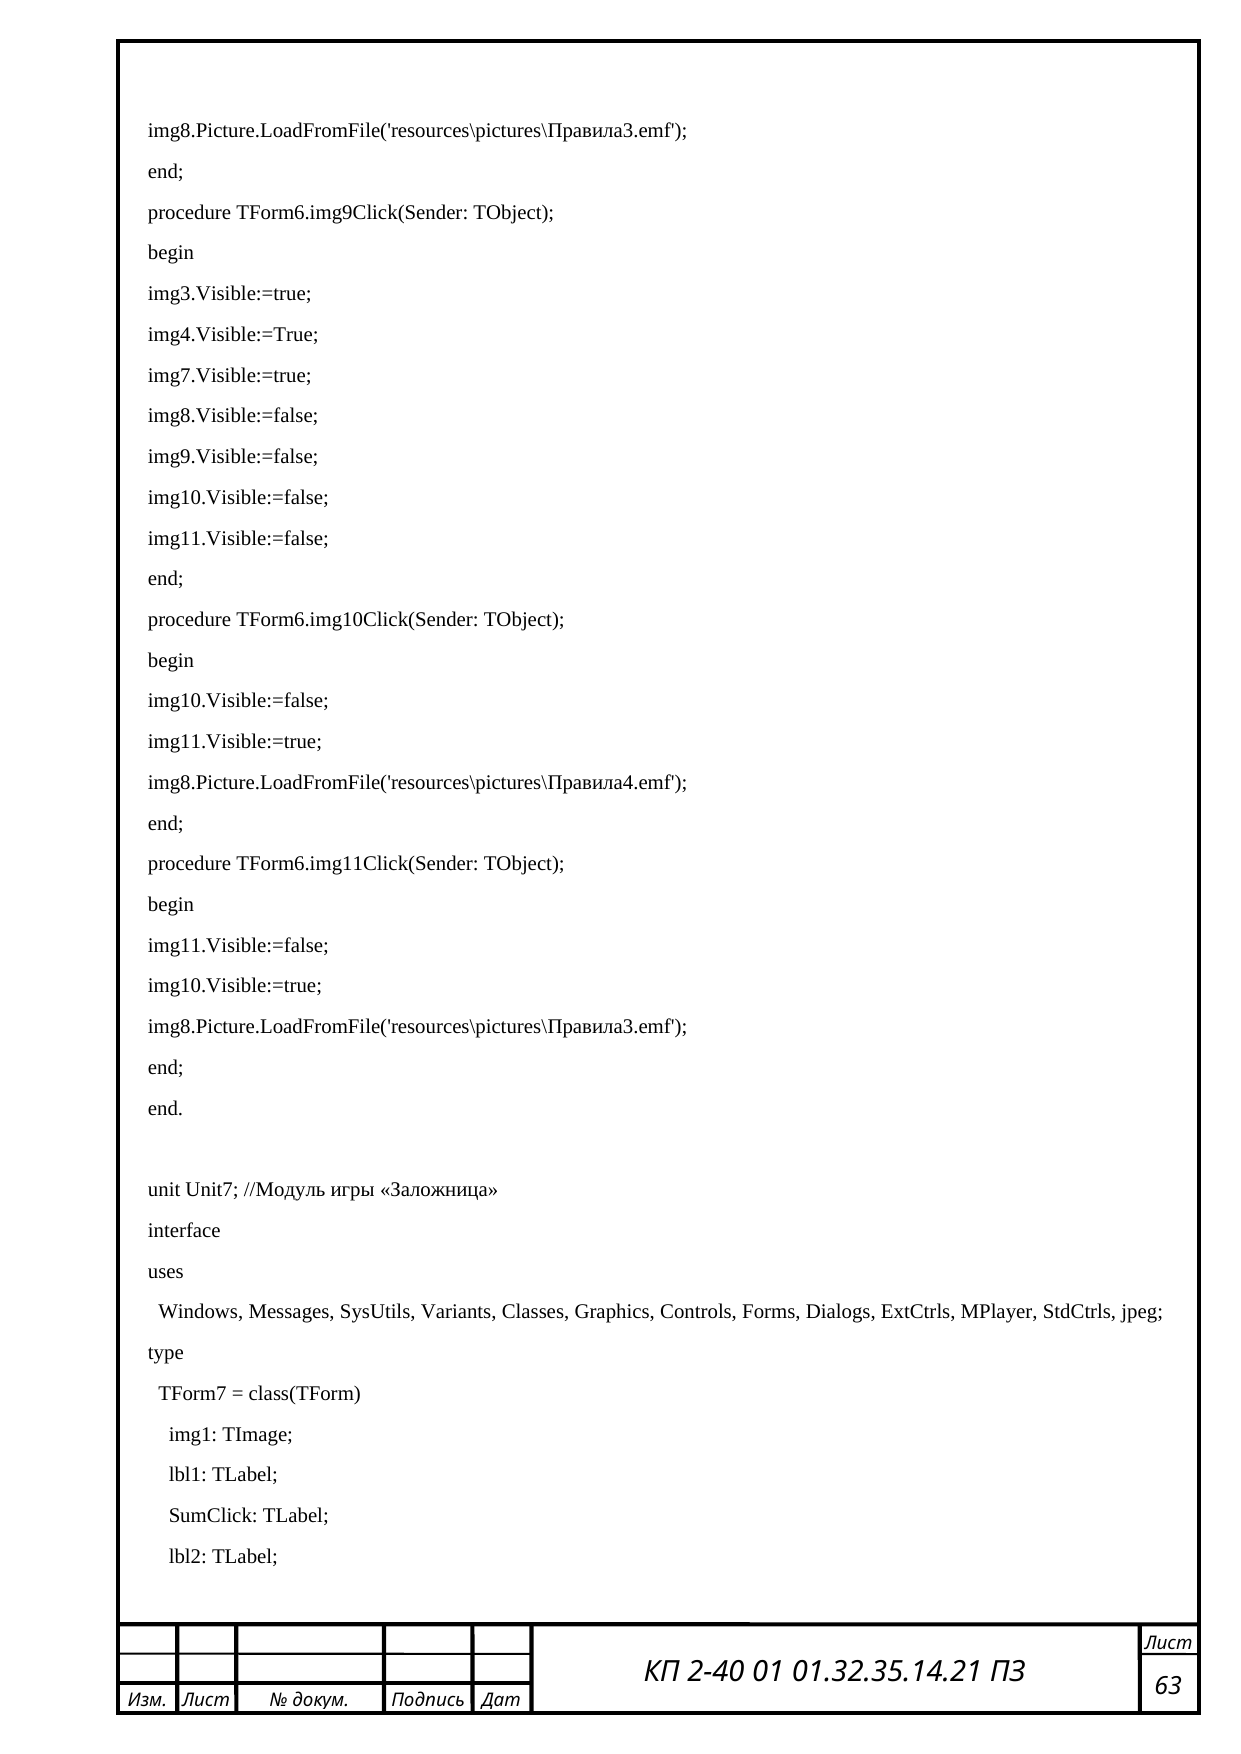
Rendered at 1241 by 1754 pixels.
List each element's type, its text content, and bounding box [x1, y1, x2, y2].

text SumClick: TLabel; [148, 1503, 1181, 1527]
text img8.Picture.LoadFromFile('resources\pictures\Правила3.emf'); [148, 118, 1181, 142]
text img8.Visible:=false; [148, 403, 1181, 427]
text end; [148, 811, 1181, 834]
text img7.Visible:=true; [148, 362, 1181, 387]
text img8.Picture.LoadFromFile('resources\pictures\Правила3.emf'); [148, 1014, 1181, 1038]
text img11.Visible:=true; [148, 729, 1181, 753]
text img10.Visible:=false; [148, 485, 1181, 509]
text img10.Visible:=true; [148, 973, 1181, 997]
text img11.Visible:=false; [148, 525, 1181, 549]
text lbl1: TLabel; [148, 1462, 1181, 1486]
text end; [148, 1055, 1181, 1079]
text begin [148, 892, 1181, 916]
text img3.Visible:=true; [148, 281, 1181, 305]
text procedure TForm6.img11Click(Sender: TObject); [148, 851, 1181, 875]
text begin [148, 648, 1181, 672]
text type [148, 1340, 1181, 1364]
text img11.Visible:=false; [148, 933, 1181, 957]
text Windows, Messages, SysUtils, Variants, Classes, Graphics, Controls, Forms, Dialogs, ExtCtrls, MPlayer, StdCtrls, jpeg; [148, 1299, 1181, 1323]
text end. [148, 1096, 1181, 1120]
text lbl2: TLabel; [148, 1544, 1181, 1568]
text img9.Visible:=false; [148, 444, 1181, 468]
text uses [148, 1258, 1181, 1283]
text img8.Picture.LoadFromFile('resources\pictures\Правила4.emf'); [148, 770, 1181, 794]
text begin [148, 240, 1181, 264]
text procedure TForm6.img10Click(Sender: TObject); [148, 607, 1181, 631]
text img4.Visible:=True; [148, 322, 1181, 346]
text TForm7 = class(TForm) [148, 1381, 1181, 1405]
text interface [148, 1218, 1181, 1242]
text end; [148, 566, 1181, 590]
text img10.Visible:=false; [148, 688, 1181, 712]
text img1: TImage; [148, 1421, 1181, 1446]
text end; [148, 159, 1181, 183]
text procedure TForm6.img9Click(Sender: TObject); [148, 199, 1181, 224]
text unit Unit7; //Модуль игры «Заложница» [148, 1177, 1181, 1201]
